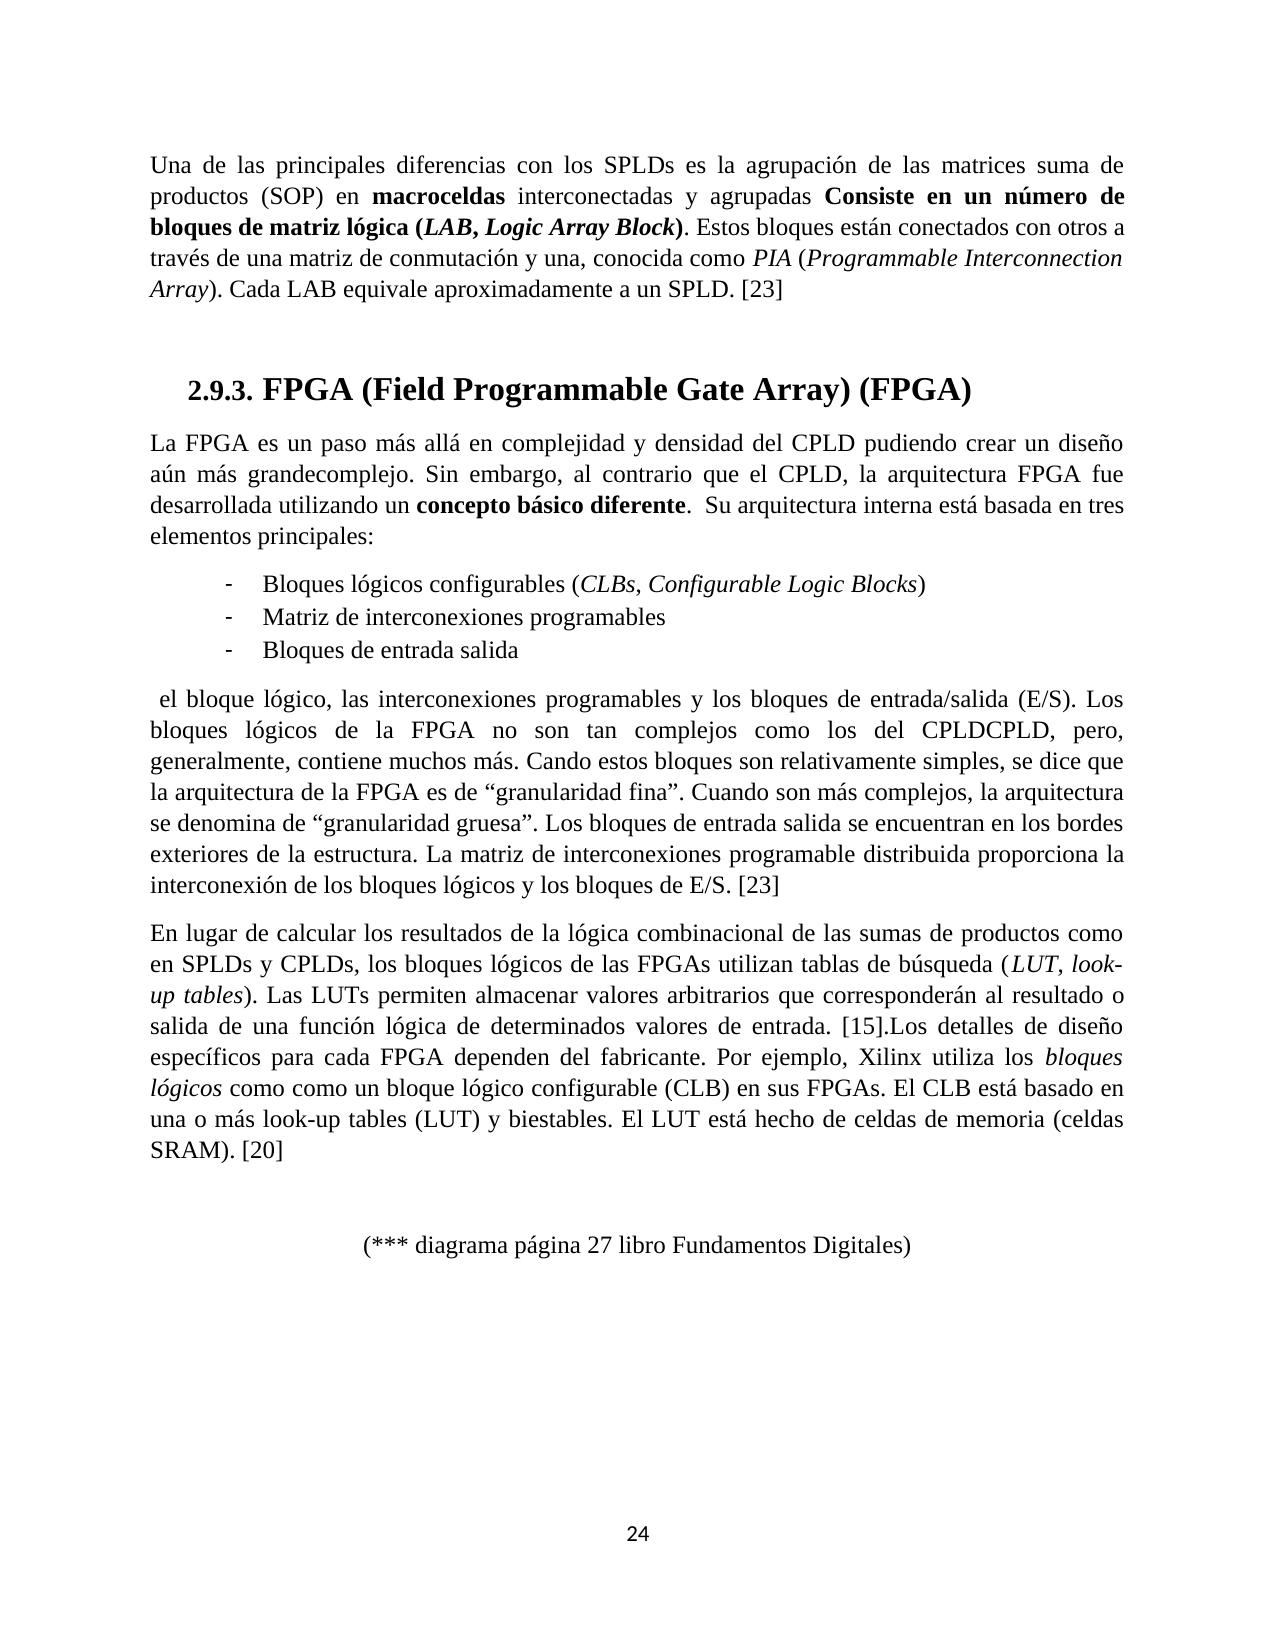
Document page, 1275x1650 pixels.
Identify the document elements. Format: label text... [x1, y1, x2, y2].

text La FPGA es un paso más allá en complejidad y densidad del CPLD pudiendo crear un diseño aún más . Sin embargo, al contrario que el CPLD, la arquitectura FPGA fue desarrollada utilizando un concepto básico diferente.Su arquitectura interna está basada en tres elementos principales: [150, 428, 1125, 549]
text Los bloques lógicos de la FPGA no son tan complejos como los del pero, generalmente, contiene muchos más. Cando estos bloques son relativamente simples, se dice que la arquitectura de la FPGA es de “granularidad fina”. Cuando son más complejos, la arquitectura se denomina de “granularidad gruesa”. Los bloques de entrada salida se encuentran en los bordes exteriores de la estructura. La matriz de interconexiones programable distribuida proporciona la interconexión de los bloques lógicos y los bloques de E/S. [23] [150, 684, 1125, 899]
list Field Programmable Gate Array [187, 369, 1125, 408]
text bloques de matriz lógica (LAB, Logic Array Block) PIA (Programmable Interconnection Array). Cada LAB equivale aproximadamente a un SPLD. [23] [150, 150, 1125, 303]
table_header [150, 1231, 1124, 1259]
